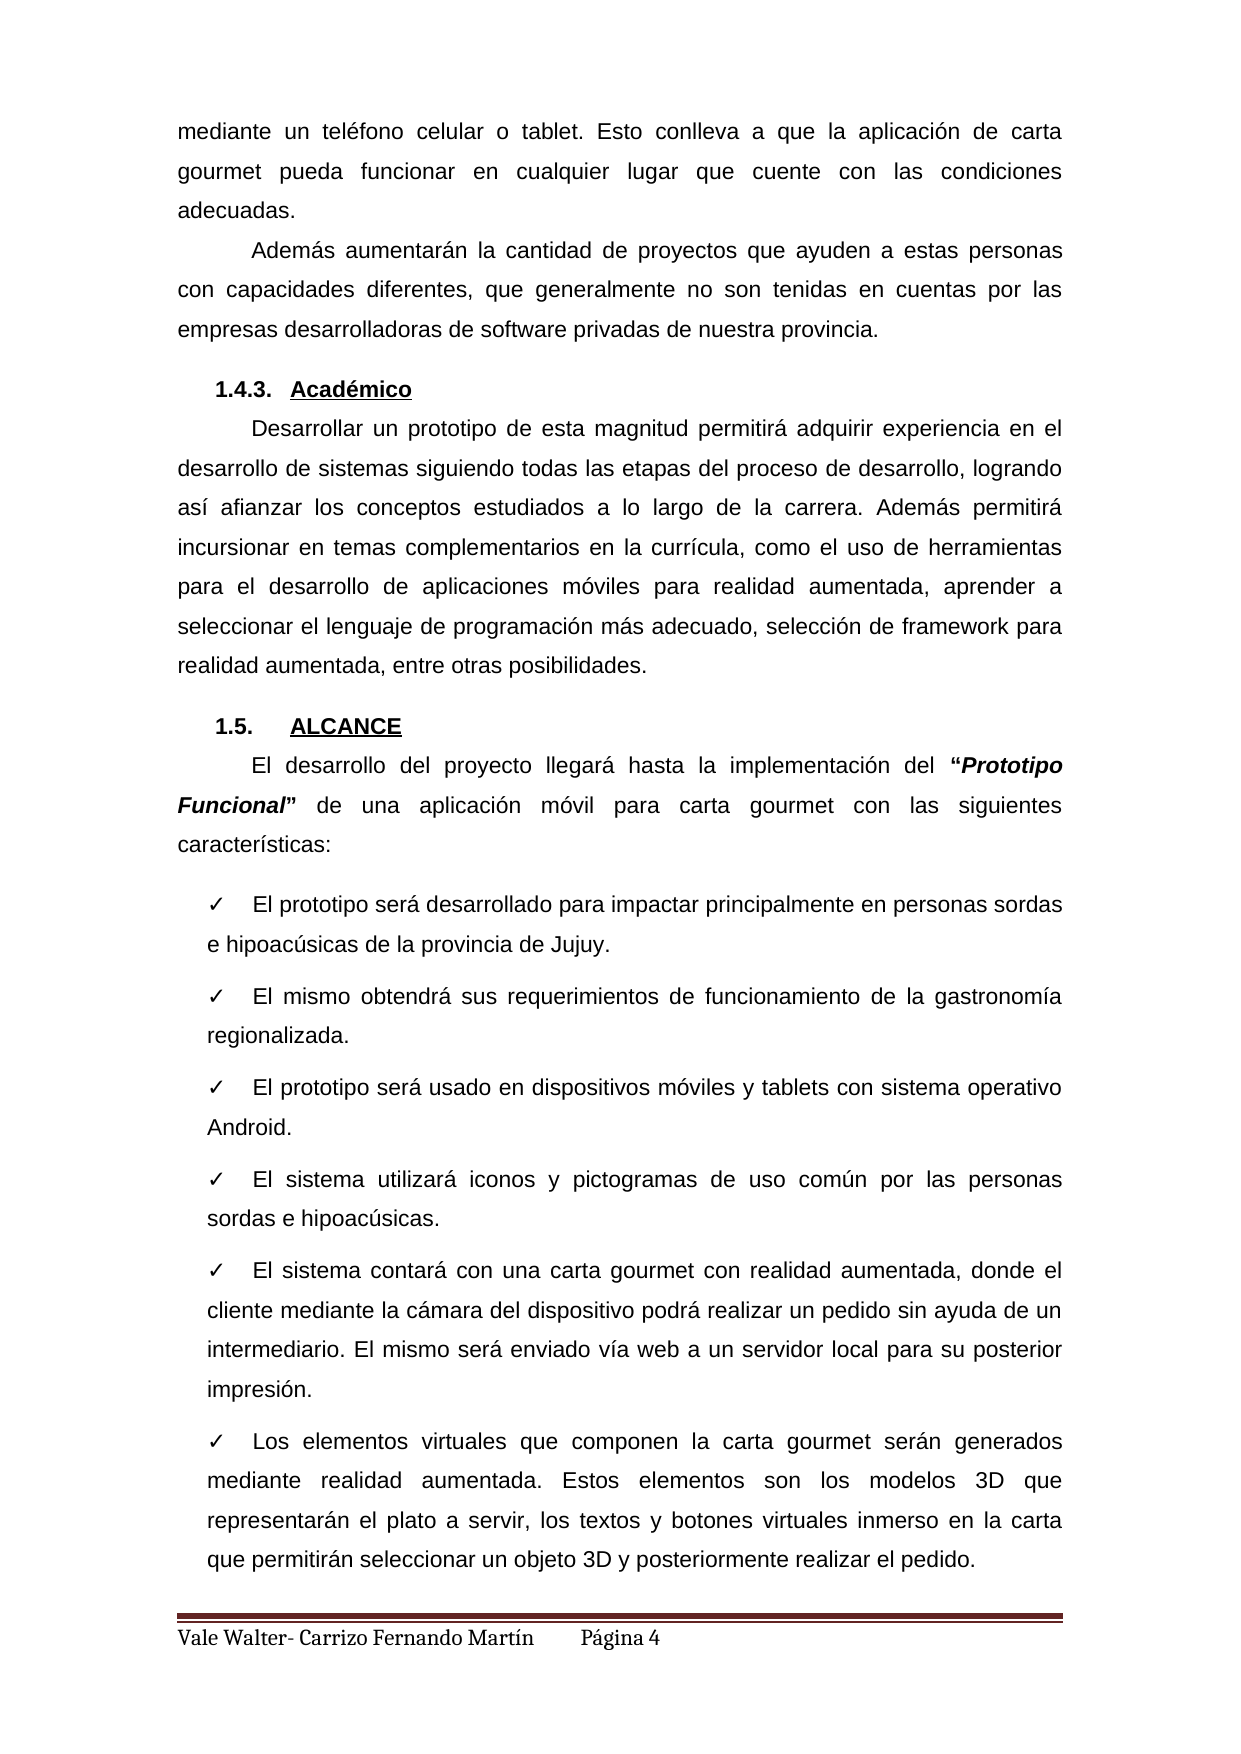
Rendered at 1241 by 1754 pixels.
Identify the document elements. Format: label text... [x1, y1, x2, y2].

list El sistema contará con una carta gourmet con realidad aumentada, donde el cliente mediante la cámara del dispositivo podrá realizar un pedido sin ayuda de un intermediario. El mismo será enviado vía web a un servidor local para su posterior impresión. [207, 1257, 1063, 1402]
list El prototipo será usado en dispositivos móviles y tablets con sistema operativo Android. [207, 1074, 1063, 1140]
text Además aumentarán la cantidad de proyectos que ayuden a estas personas con capacidades diferentes, que generalmente no son tenidas en cuentas por las empresas desarrolladoras de software privadas de nuestra provincia. [177, 237, 1063, 342]
list Académico [215, 376, 1063, 402]
list El prototipo será desarrollado para impactar principalmente en personas sordas e hipoacúsicas de la provincia de Jujuy. [207, 891, 1063, 957]
list El mismo obtendrá sus requerimientos de funcionamiento de la gastronomía regionalizada. [207, 983, 1063, 1049]
list ALCANCE [215, 713, 1063, 739]
list Los elementos virtuales que componen la carta gourmet serán generados mediante realidad aumentada. Estos elementos son los modelos 3D que representarán el plato a servir, los textos y botones virtuales inmerso en la carta que permitirán seleccionar un objeto 3D y posteriormente realizar el pedido. [207, 1428, 1063, 1572]
list El sistema utilizará iconos y pictogramas de uso común por las personas sordas e hipoacúsicas. [207, 1166, 1063, 1232]
text Desarrollar un prototipo de esta magnitud permitirá adquirir experiencia en el desarrollo de sistemas siguiendo todas las etapas del proceso de desarrollo, logrando así afianzar los conceptos estudiados a lo largo de la carrera. Además permitirá incursionar en temas complementarios en la currícula, como el uso de herramientas para el desarrollo de aplicaciones móviles para realidad aumentada, aprender a seleccionar el lenguaje de programación más adecuado, selección de framework para realidad aumentada, entre otras posibilidades. [177, 415, 1063, 679]
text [177, 118, 1063, 223]
text El desarrollo del proyecto llegará hasta la implementación del “Prototipo Funcional” de una aplicación móvil para carta gourmet con las siguientes características: [177, 752, 1063, 857]
